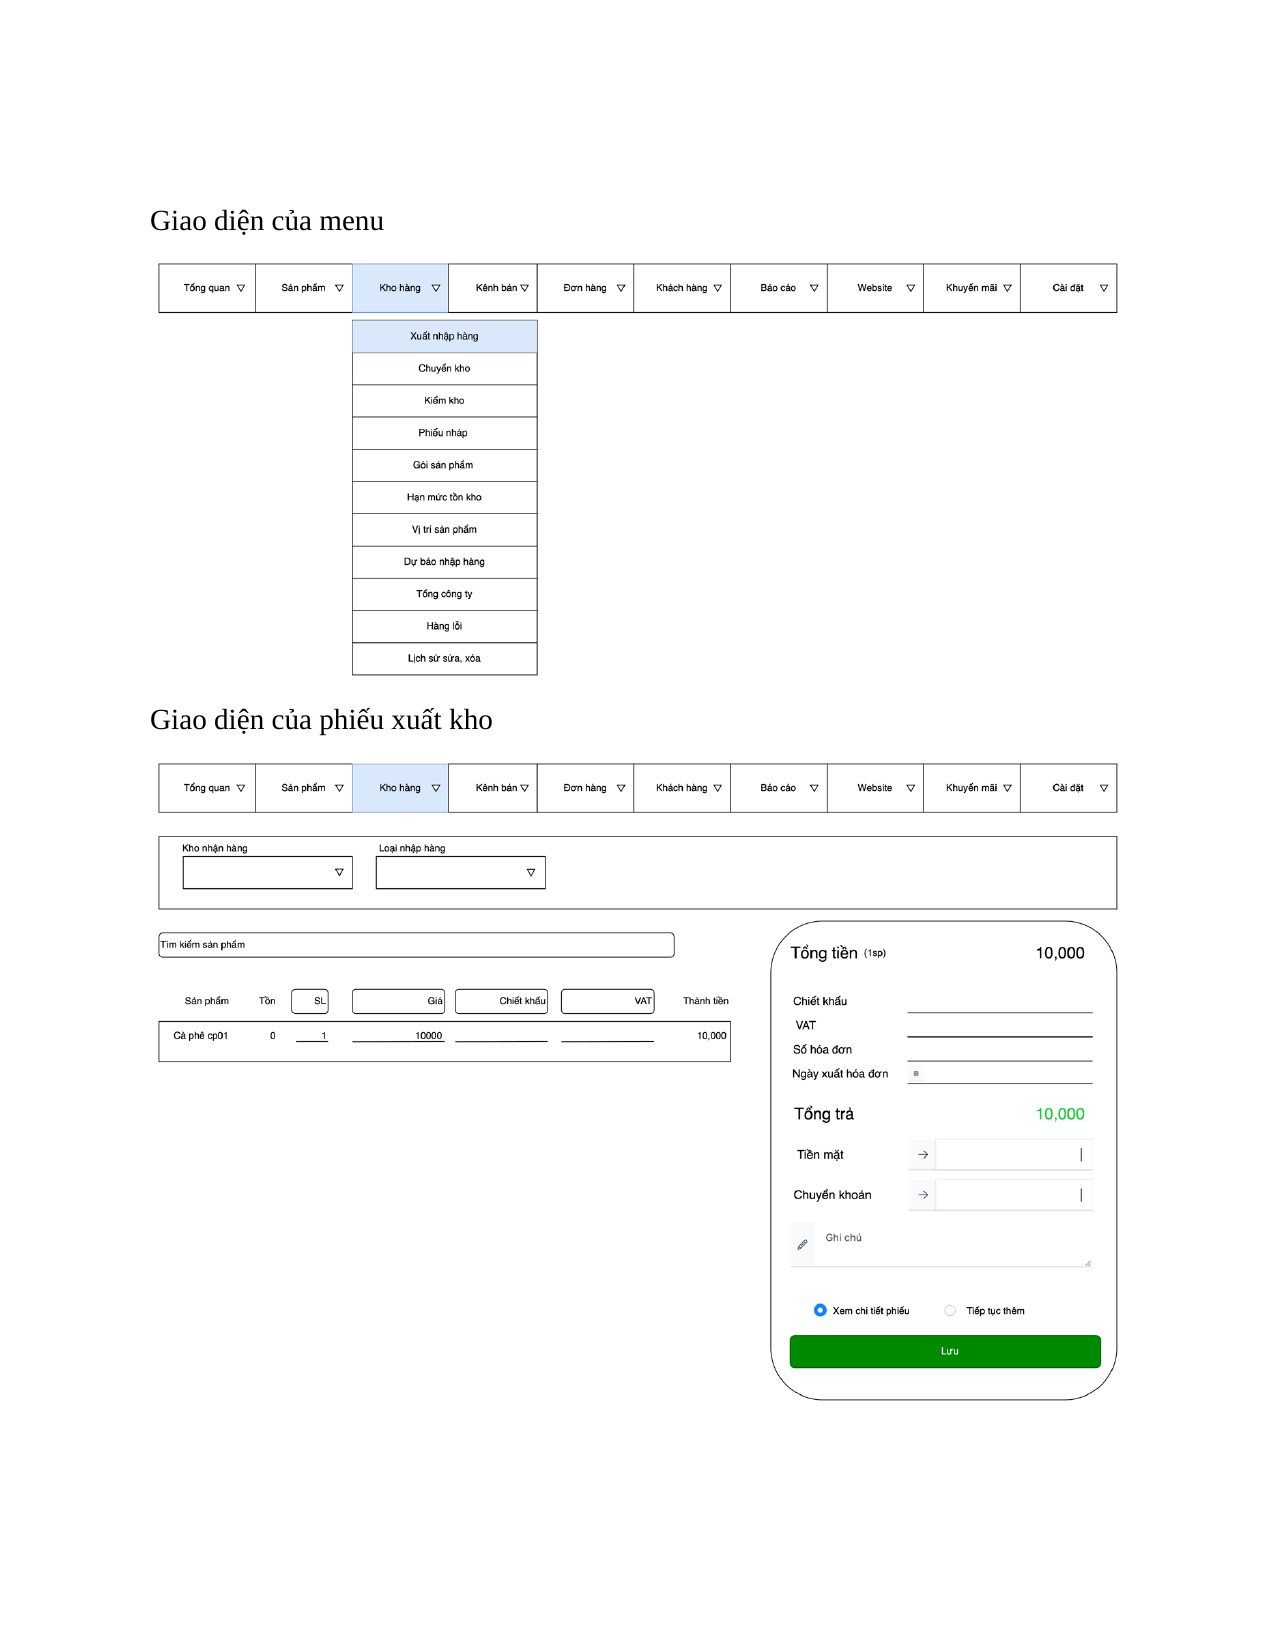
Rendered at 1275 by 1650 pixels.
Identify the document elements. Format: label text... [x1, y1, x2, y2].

picture [150, 255, 1125, 684]
text Giao diện của phiếu xuất kho [150, 702, 1125, 736]
text Giao diện của menu [150, 203, 1125, 236]
picture [150, 755, 1125, 1409]
